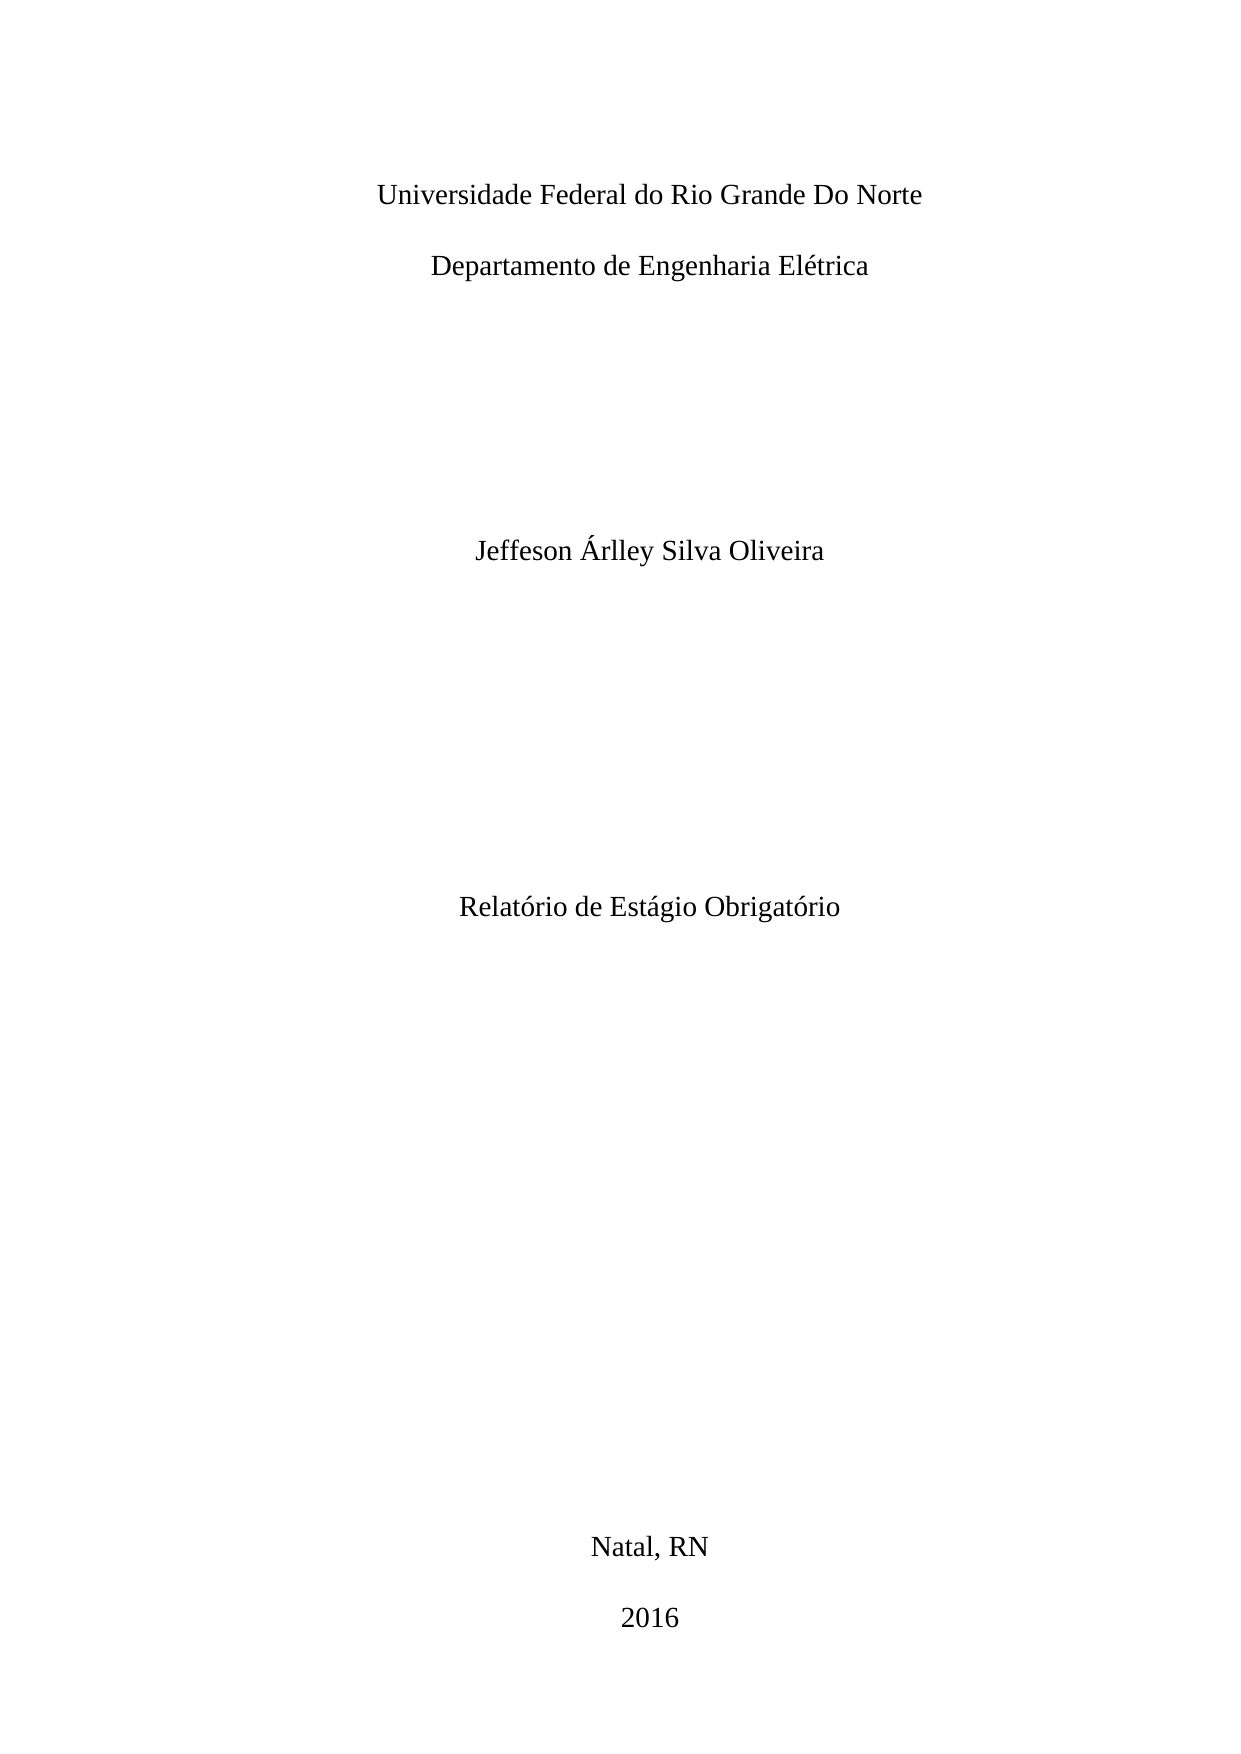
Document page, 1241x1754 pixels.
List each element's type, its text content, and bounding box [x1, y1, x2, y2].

text Departamento de Engenharia Elétrica [177, 248, 1122, 282]
text 2016 [177, 1600, 1122, 1634]
text Jeffeson Árlley Silva Oliveira [177, 533, 1122, 566]
text Relatório de Estágio Obrigatório [177, 889, 1122, 922]
text Natal, RN [177, 1529, 1122, 1562]
text Universidade Federal do Rio Grande Do Norte [177, 177, 1122, 211]
